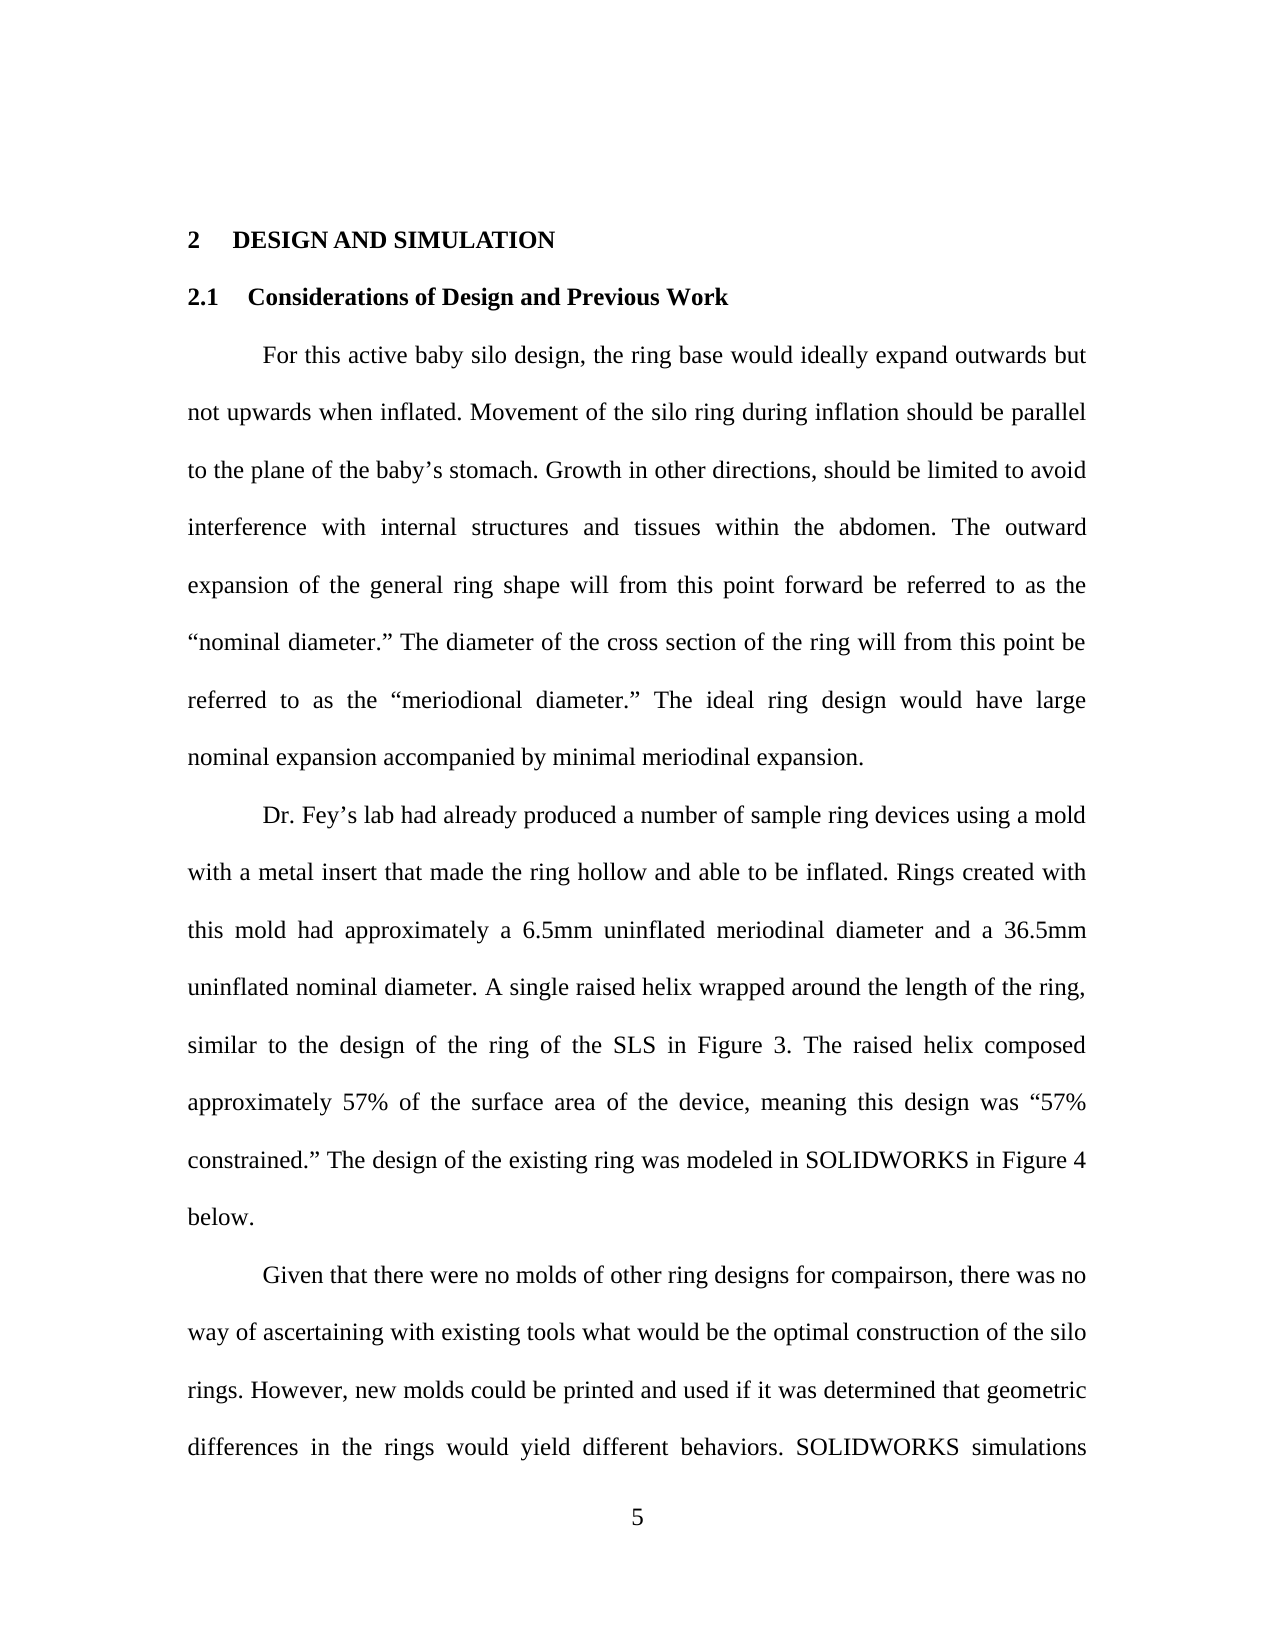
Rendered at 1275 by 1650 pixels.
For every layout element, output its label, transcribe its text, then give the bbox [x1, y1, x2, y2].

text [187, 1260, 1087, 1461]
subtitle DESIGN AND SIMULATION [187, 225, 1087, 254]
subtitle Considerations of Design and Previous Work [187, 282, 1087, 311]
text Dr. Fey’s lab had already produced a number of sample ring devices using a mold with a metal insert that made the ring hollow and able to be inflated. Rings created with this mold had approximately a 6.5mm uninflated meriodinal diameter and a 36.5mm uninflated nominal diameter. A single raised helix wrapped around the length of the ring, similar to the design of the ring of the SLS in Figure 3. The raised helix composed approximately 57% of the surface area of the device, meaning this design was “57% constrained.” The design of the existing ring was modeled in SOLIDWORKS in Figure 4 below. [187, 800, 1087, 1231]
text For this active baby silo design, the ring base would ideally expand outwards but not upwards when inflated. Movement of the silo ring during inflation should be parallel to the plane of the baby’s stomach. Growth in other directions, should be limited to avoid interference with internal structures and tissues within the abdomen. The outward expansion of the general ring shape will from this point forward be referred to as the “nominal diameter.” The diameter of the cross section of the ring will from this point be referred to as the “meriodional diameter.” The ideal ring design would have large nominal expansion accompanied by minimal meriodinal expansion. [187, 340, 1087, 771]
